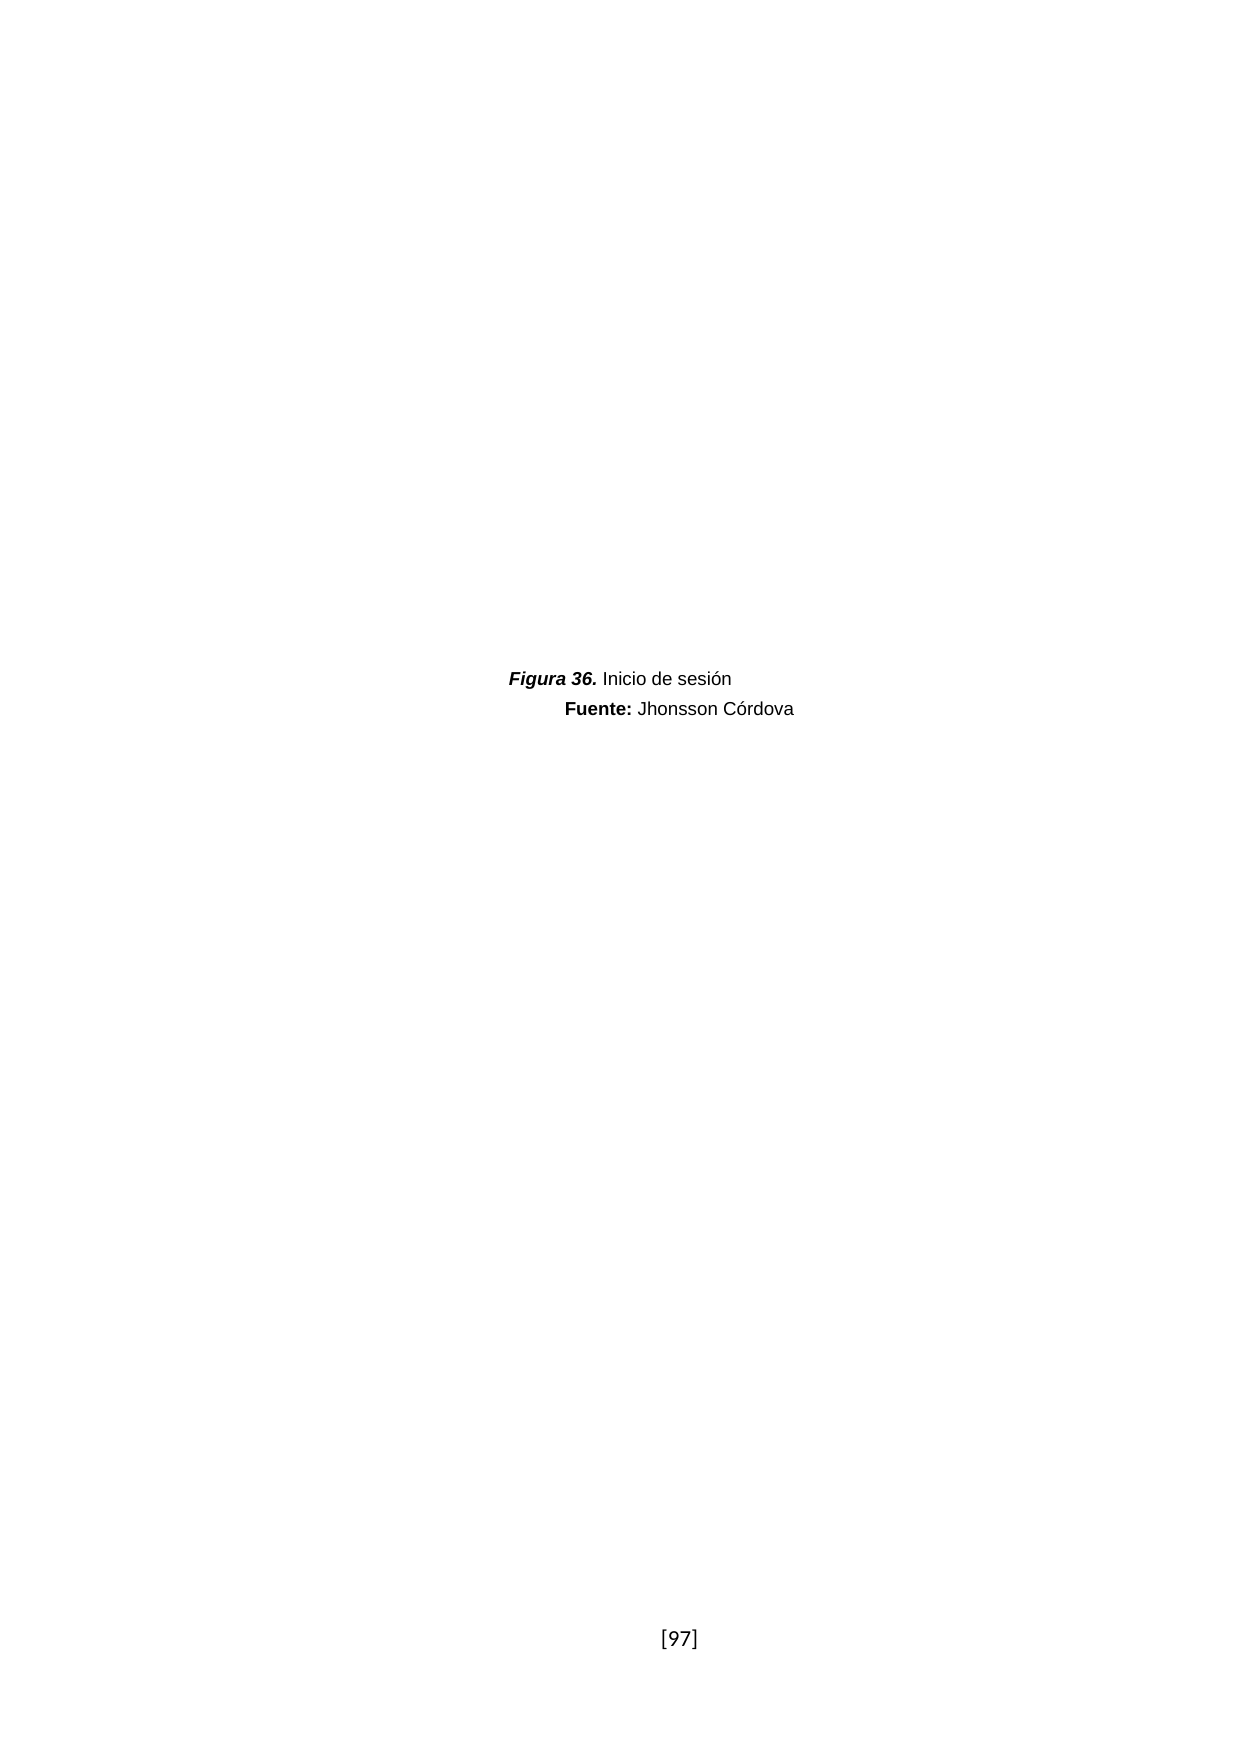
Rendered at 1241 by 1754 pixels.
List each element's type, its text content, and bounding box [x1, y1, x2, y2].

text Fuente: Jhonsson Córdova [236, 698, 1122, 719]
